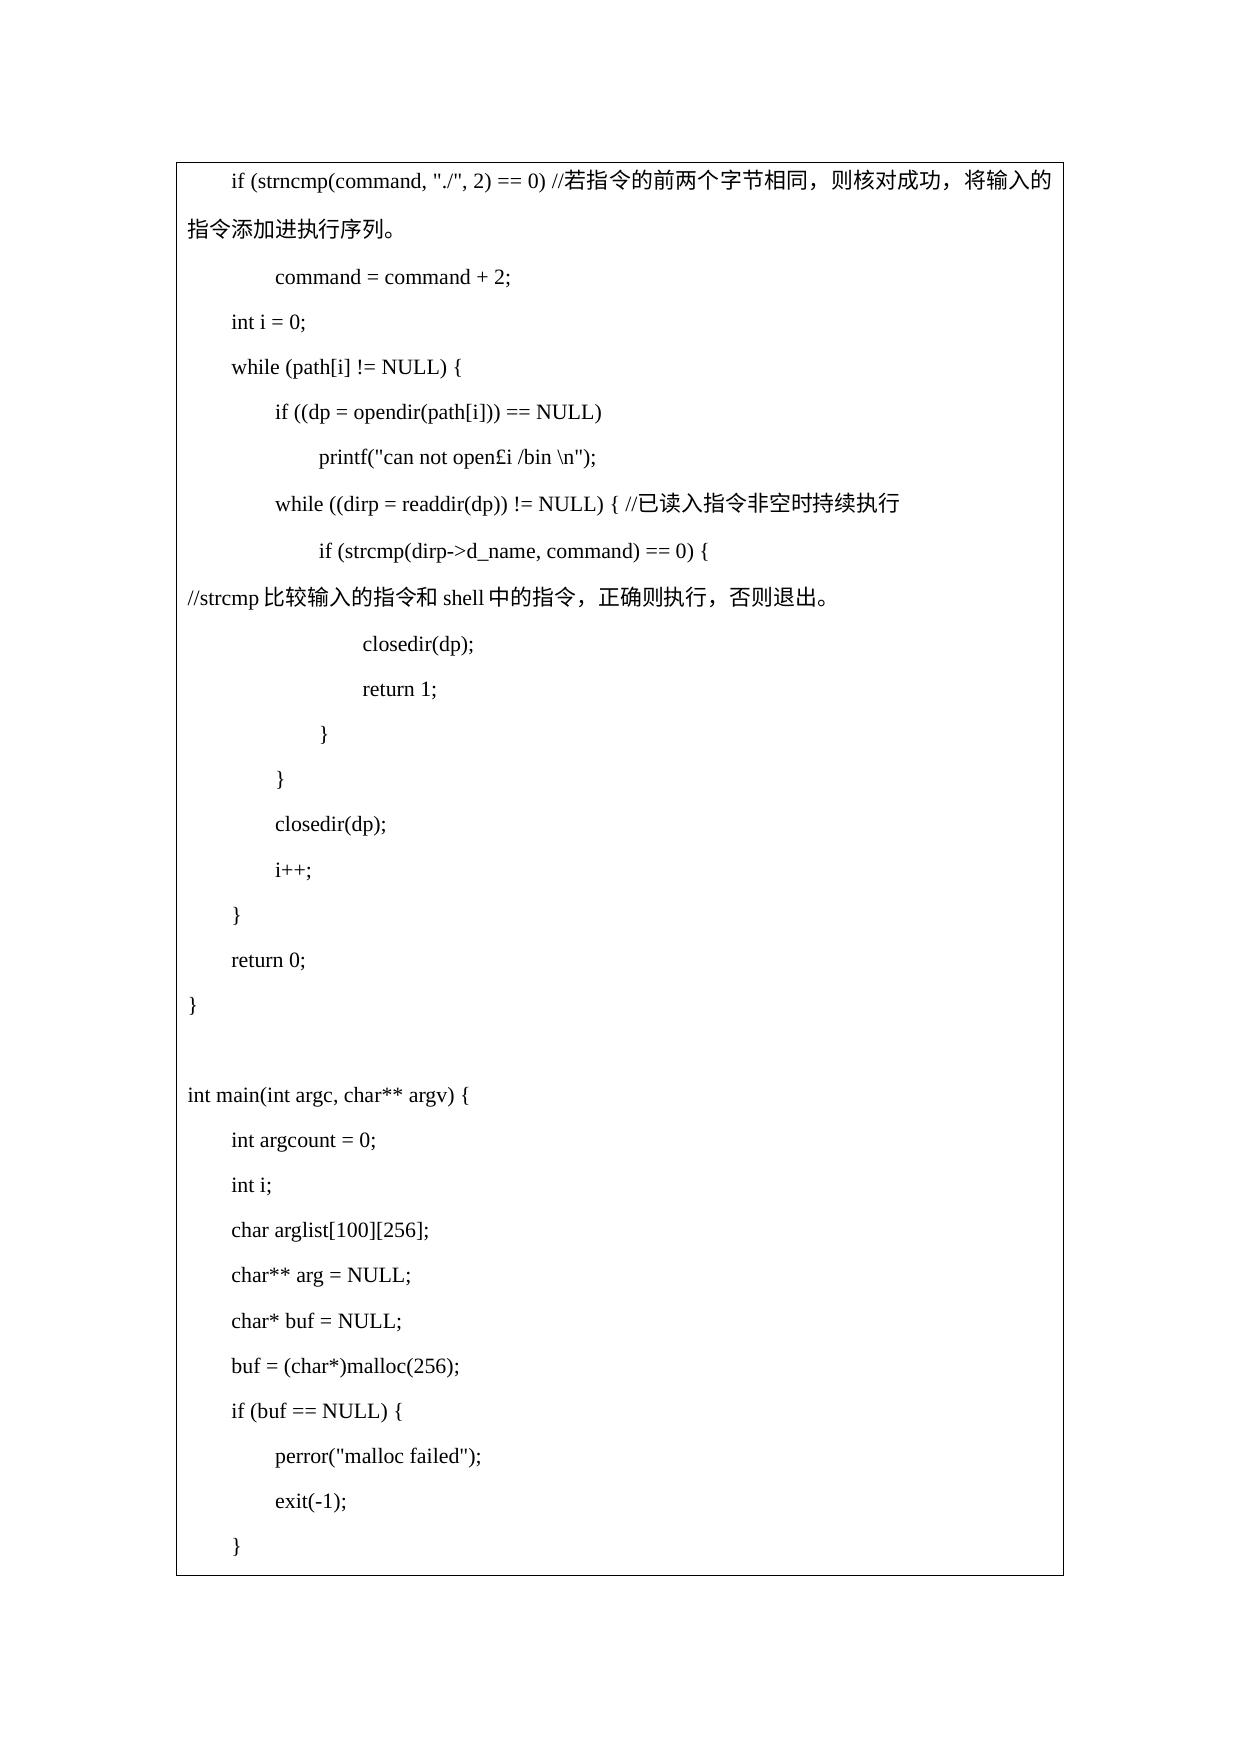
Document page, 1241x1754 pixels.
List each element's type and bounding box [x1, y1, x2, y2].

table_header [177, 163, 1063, 1574]
